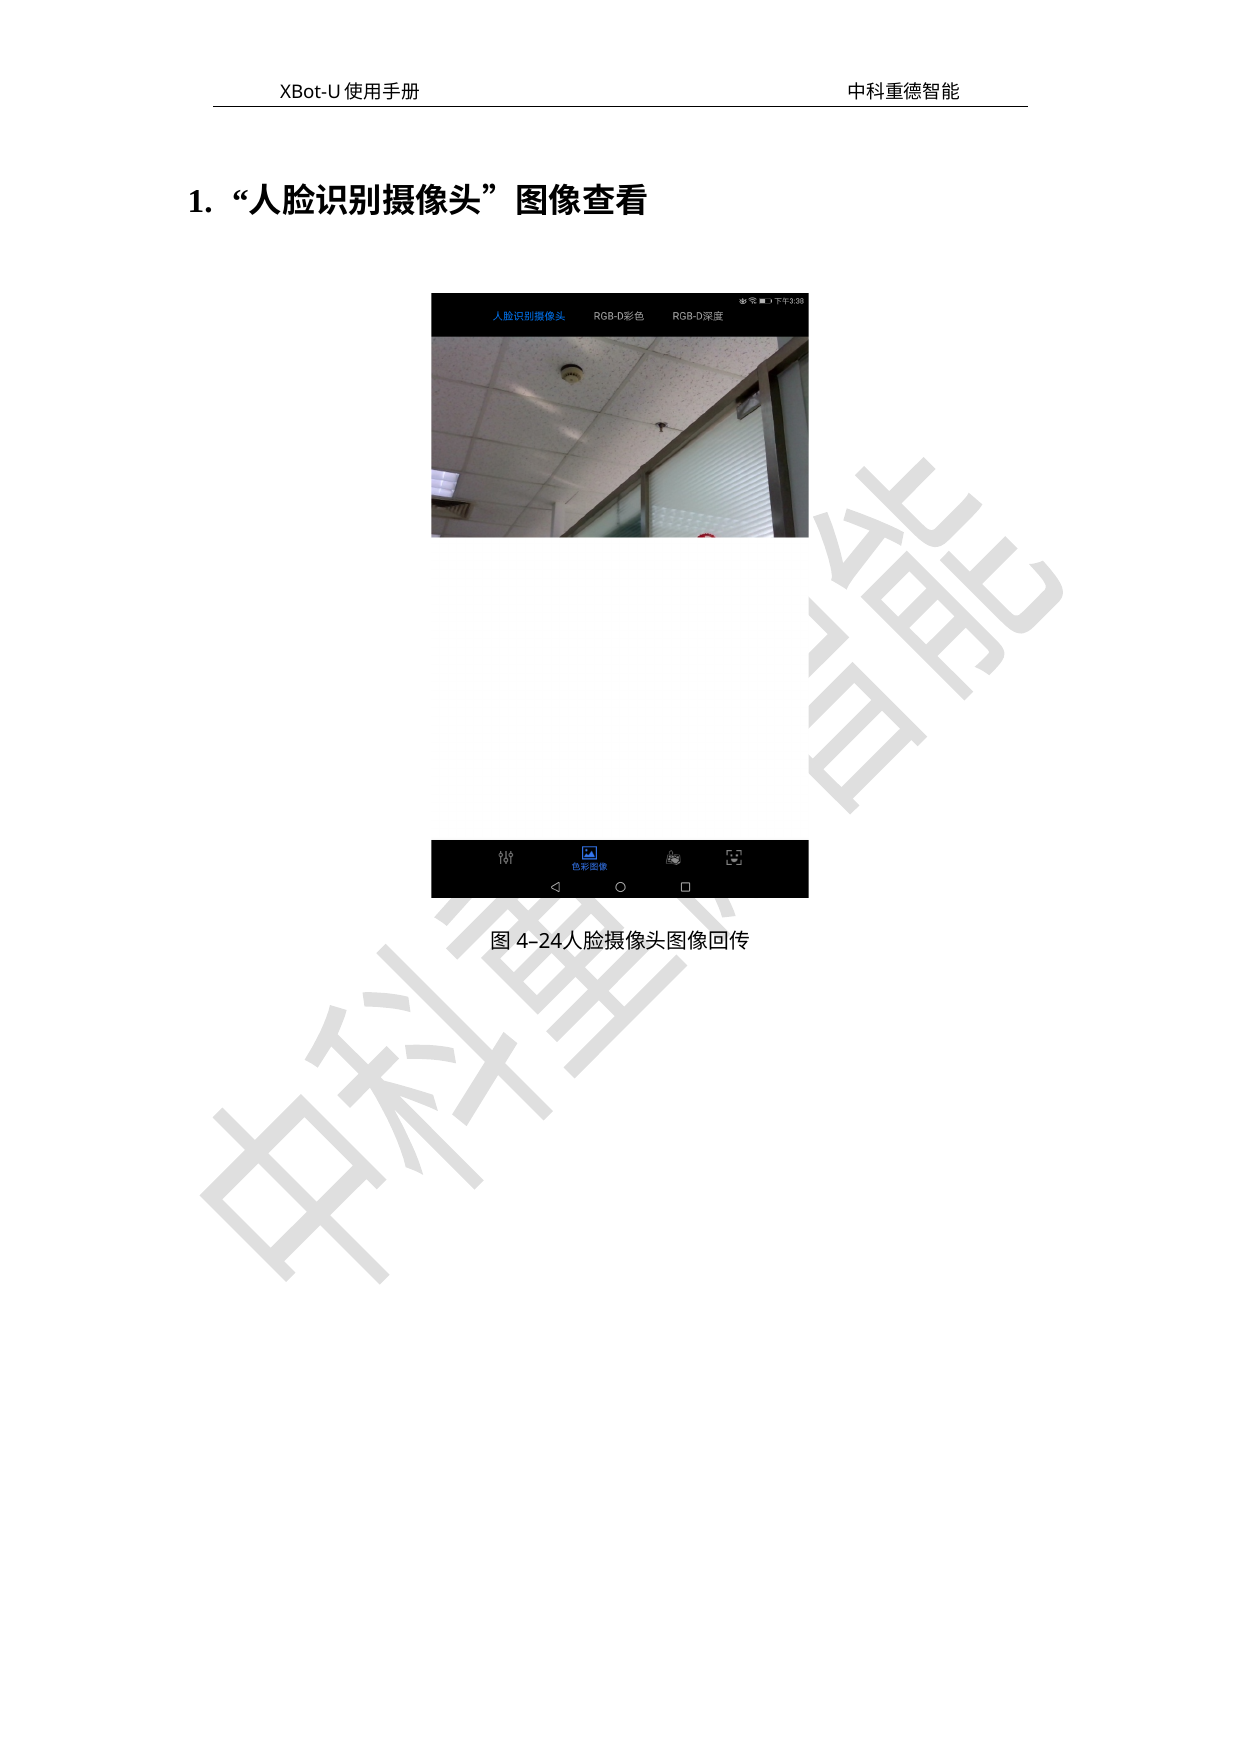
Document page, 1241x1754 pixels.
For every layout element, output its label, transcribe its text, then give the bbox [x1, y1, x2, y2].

subtitle “人脸识别摄像头”图像查看 [187, 164, 1028, 232]
picture [431, 293, 809, 898]
